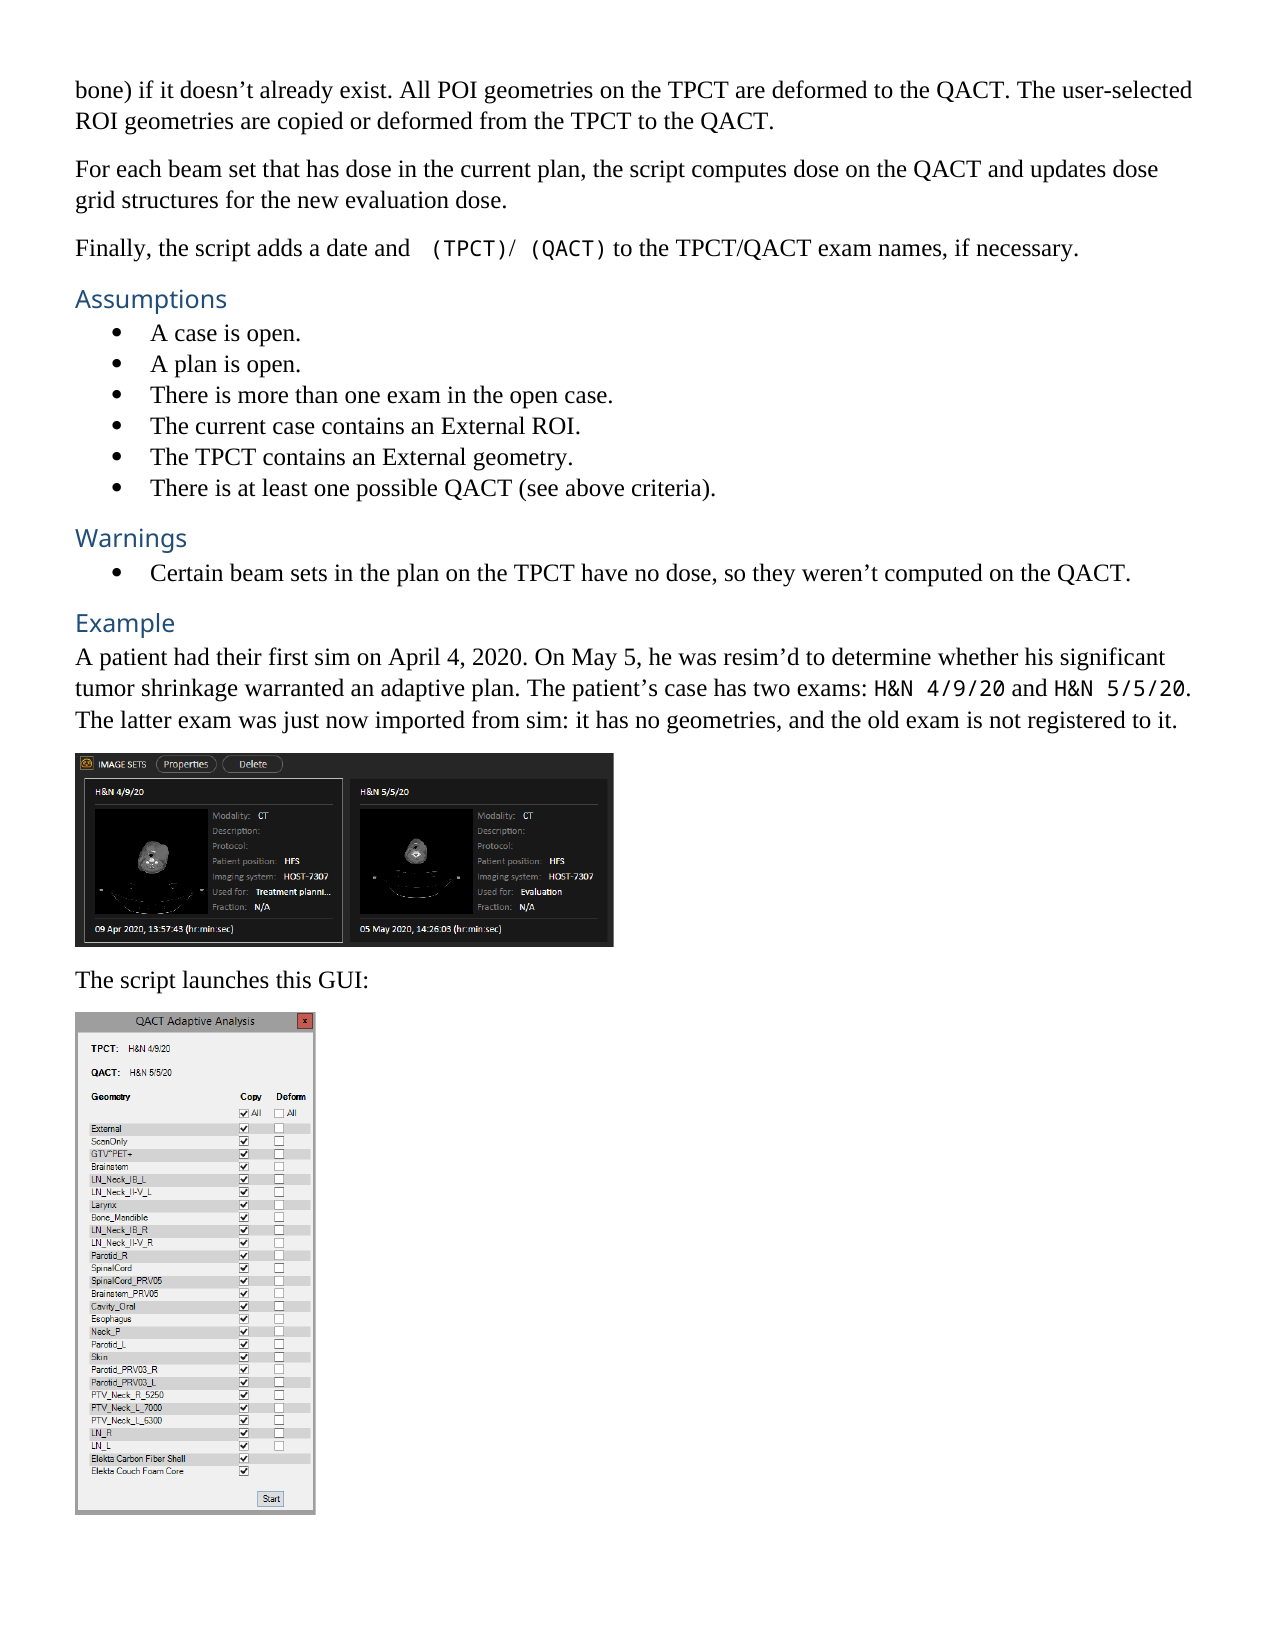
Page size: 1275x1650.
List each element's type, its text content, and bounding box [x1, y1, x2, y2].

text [75, 75, 1200, 135]
subtitle Warnings [75, 521, 1200, 555]
text A patient had their first sim on April 4, 2020. On May 5, he was resim’d to determine whether his significant tumor shrinkage warranted an adaptive plan. The patient’s case has two exams: H&N 4/9/20 and H&N 5/5/20. The latter exam was just now imported from sim: it has no geometries, and the old exam is not registered to it. [75, 642, 1200, 734]
picture [75, 1012, 316, 1515]
list A case is open. [112, 318, 1200, 347]
text Finally, the script adds a date and (TPCT)/ (QACT) to the TPCT/QACT exam names, if necessary. [75, 232, 1200, 262]
text For each beam set that has dose in the current plan, the script computes dose on the QACT and updates dose grid structures for the new evaluation dose. [75, 154, 1200, 213]
list A plan is open. [112, 349, 1200, 378]
picture [75, 753, 614, 947]
text The script launches this GUI: [75, 965, 1200, 994]
subtitle Example [75, 605, 1200, 639]
list There is at least one possible QACT (see above criteria). [112, 473, 1200, 502]
list The TPCT contains an External geometry. [112, 442, 1200, 471]
list Certain beam sets in the plan on the TPCT have no dose, so they weren’t computed on the QACT. [112, 558, 1200, 586]
list The current case contains an External ROI. [112, 411, 1200, 440]
list There is more than one exam in the open case. [112, 380, 1200, 409]
subtitle Assumptions [75, 281, 1200, 315]
